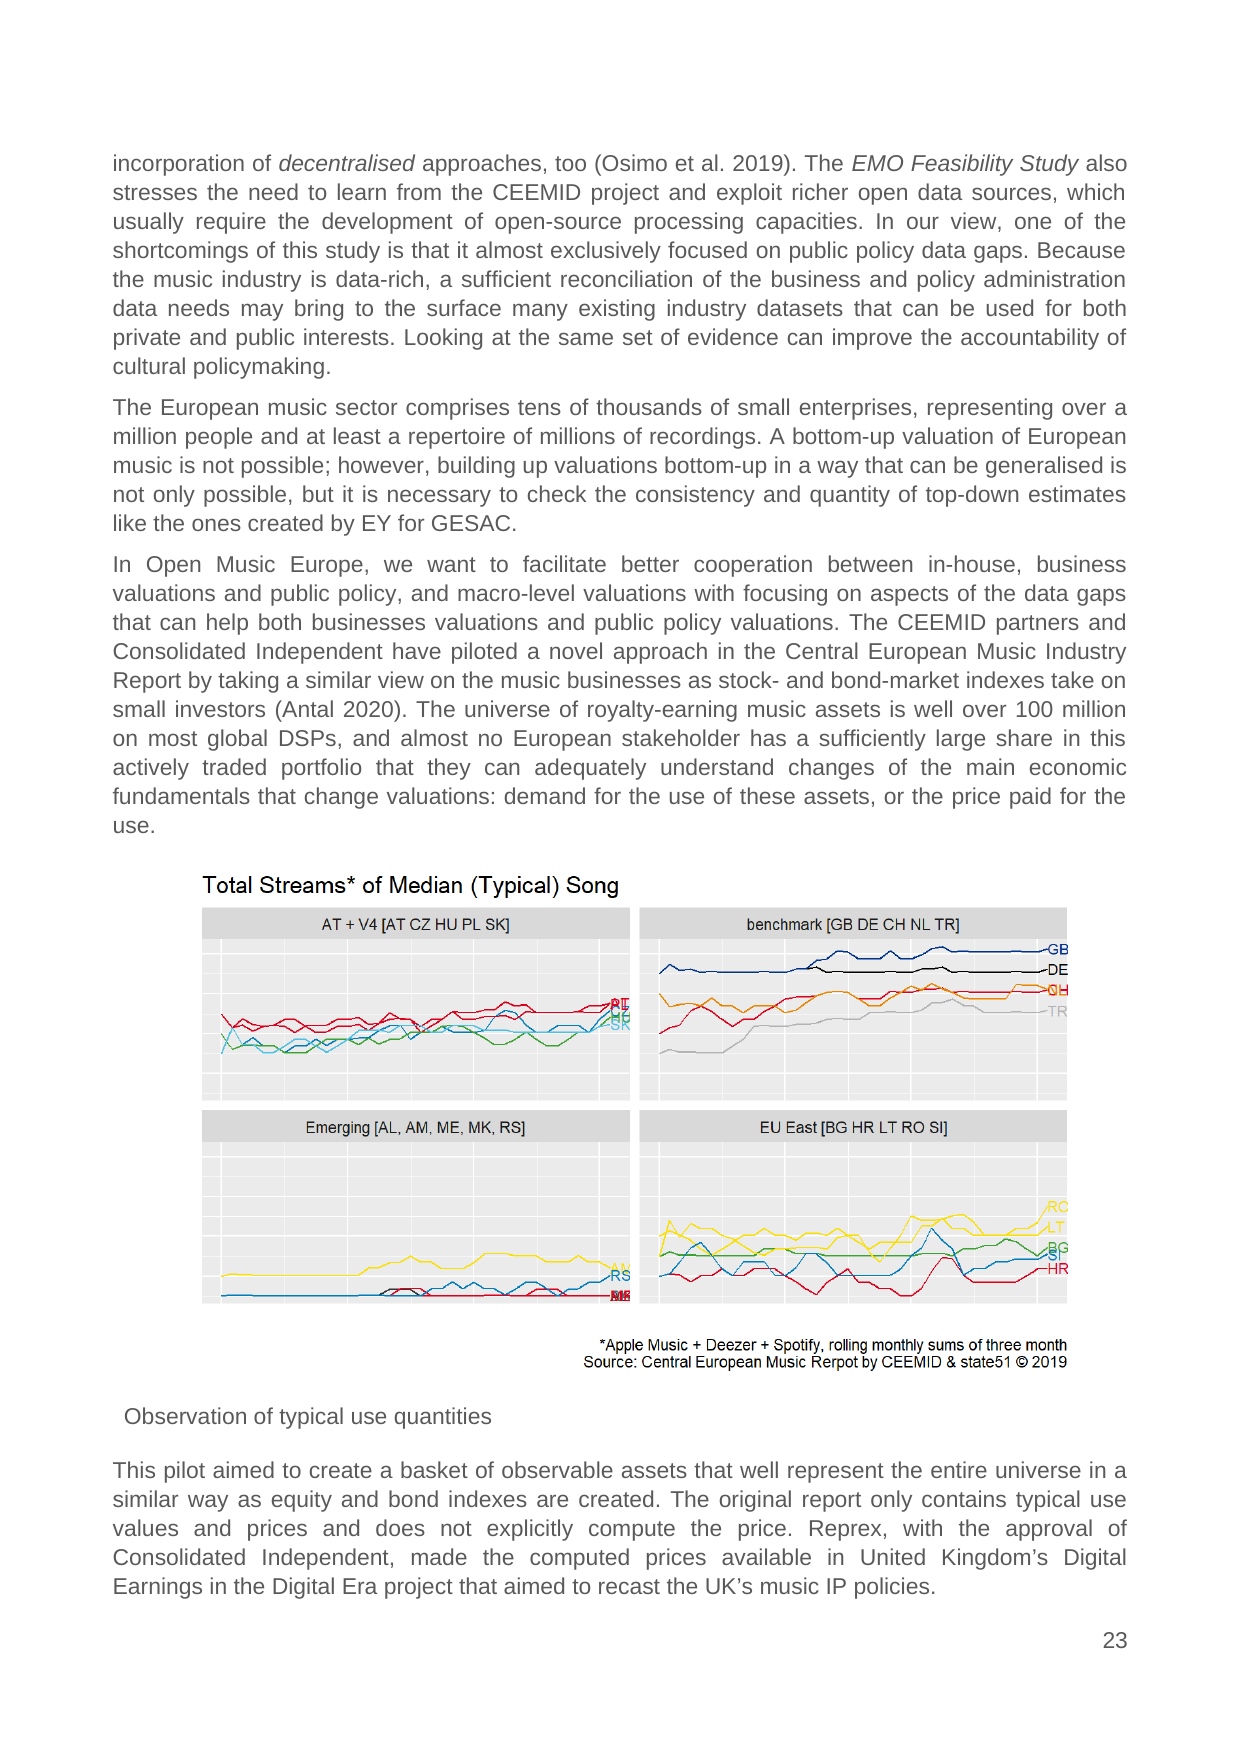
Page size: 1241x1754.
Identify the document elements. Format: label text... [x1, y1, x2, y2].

text This pilot aimed to create a basket of observable assets that well represent the entire universe in a similar way as equity and bond indexes are created. The original report only contains typical use values and prices and does not explicitly compute the price. Reprex, with the approval of Consolidated Independent, made the computed prices available in United Kingdom’s Digital Earnings in the Digital Era project that aimed to recast the UK’s music IP policies. [112, 1457, 1128, 1599]
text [112, 150, 1128, 379]
text In Open Music Europe, we want to facilitate better cooperation between in-house, business valuations and public policy, and macro-level valuations with focusing on aspects of the data gaps that can help both businesses valuations and public policy valuations. The CEEMID partners and Consolidated Independent have piloted a novel approach in the Central European Music Industry Report by taking a similar view on the music businesses as stock- and bond-market indexes take on small investors (Antal 2020). The universe of royalty-earning music assets is well over 100 million on most global DSPs, and almost no European stakeholder has a sufficiently large share in this actively traded portfolio that they can adequately understand changes of the main economic fundamentals that change valuations: demand for the use of these assets, or the price paid for the use. [112, 551, 1128, 838]
picture [163, 866, 1077, 1380]
text The European music sector comprises tens of thousands of small enterprises, representing over a million people and at least a repertoire of millions of recordings. A bottom-up valuation of European music is not possible; however, building up valuations bottom-up in a way that can be generalised is not only possible, but it is necessary to check the consistency and quantity of top-down estimates like the ones created by EY for GESAC. [112, 394, 1128, 536]
table_header Observation of typical use quantities [113, 854, 1128, 1444]
